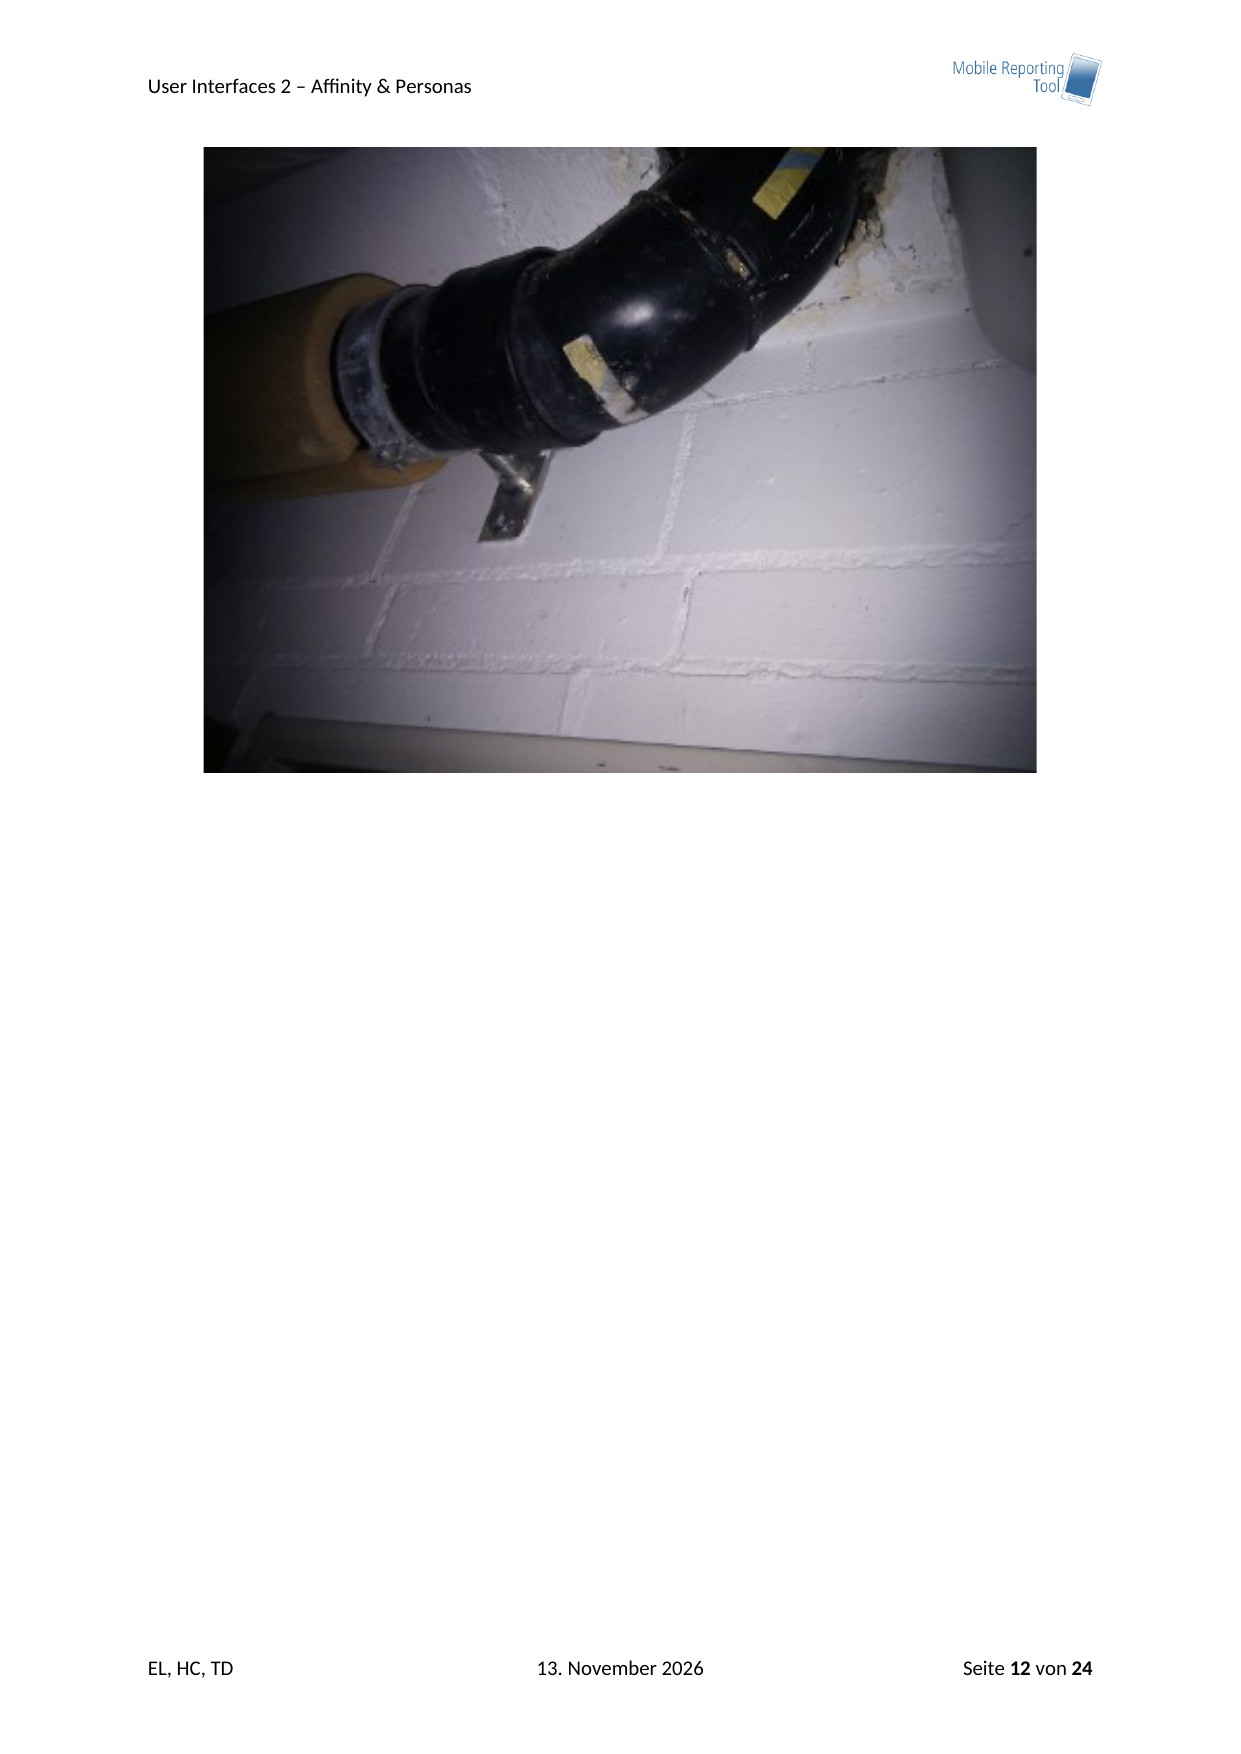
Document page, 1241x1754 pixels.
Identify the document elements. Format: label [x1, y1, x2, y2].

picture [946, 48, 1103, 109]
picture [203, 147, 1037, 773]
